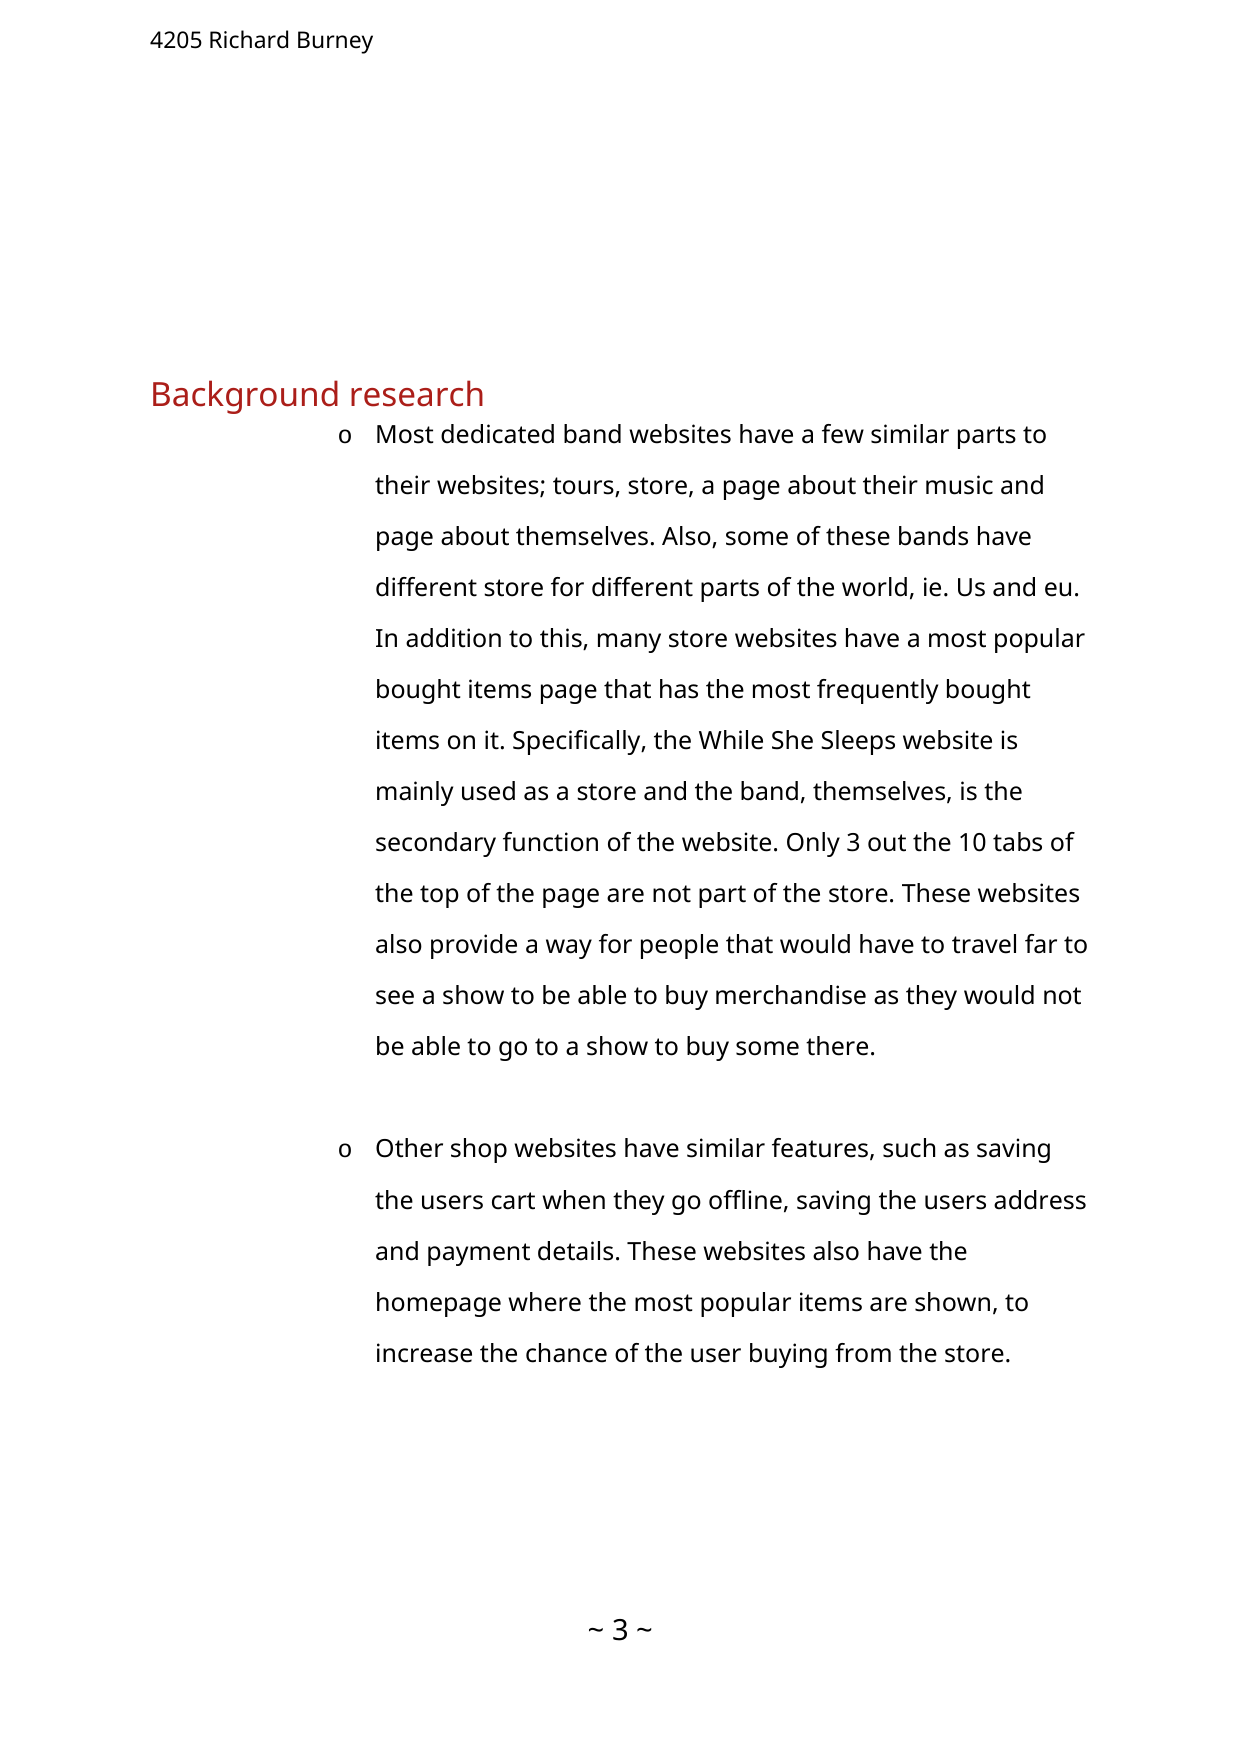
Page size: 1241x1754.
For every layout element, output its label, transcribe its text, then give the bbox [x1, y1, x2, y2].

list Other shop websites have similar features, such as saving the users cart when they go offline, saving the users address and payment details. These websites also have the homepage where the most popular items are shown, to increase the chance of the user buying from the store. [337, 1131, 1090, 1369]
list Most dedicated band websites have a few similar parts to their websites; tours, store, a page about their music and page about themselves. Also, some of these bands have different store for different parts of the world, ie. Us and eu. In addition to this, many store websites have a most popular bought items page that has the most frequently bought items on it. Specifically, the While She Sleeps website is mainly used as a store and the band, themselves, is the secondary function of the website. Only 3 out the 10 tabs of the top of the page are not part of the store. These websites also provide a way for people that would have to travel far to see a show to be able to buy merchandise as they would not be able to go to a show to buy some there. [337, 416, 1090, 1063]
subtitle Background research [150, 371, 1090, 416]
